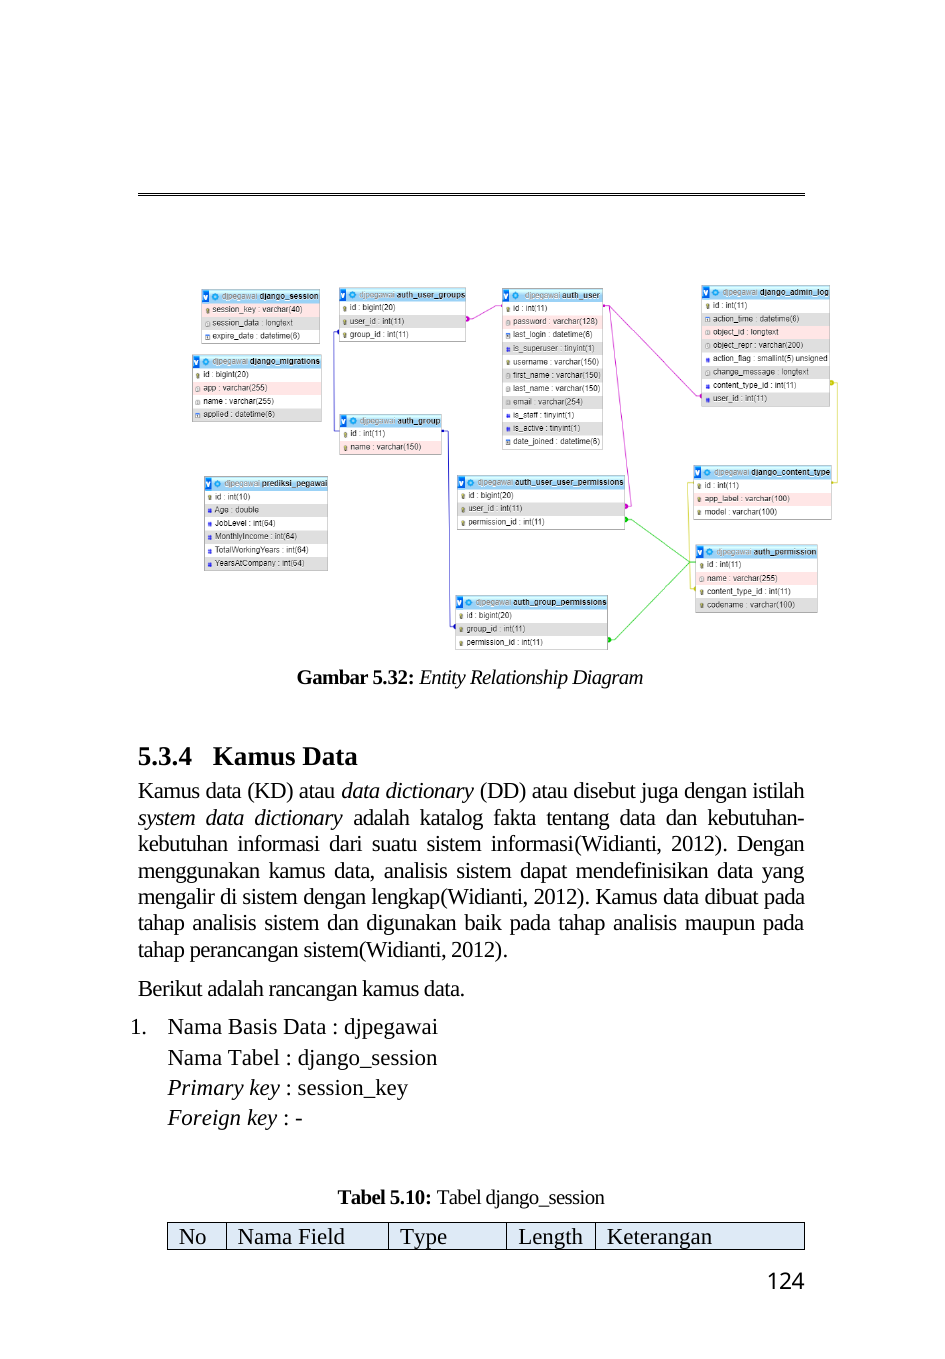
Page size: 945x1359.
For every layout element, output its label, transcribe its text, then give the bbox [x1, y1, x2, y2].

list Nama Tabel : django_session [167, 1044, 805, 1070]
list Foreign key : - [167, 1104, 805, 1130]
subtitle Kamus Data [138, 740, 805, 771]
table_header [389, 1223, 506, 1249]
list Primary key : session_key [167, 1074, 805, 1100]
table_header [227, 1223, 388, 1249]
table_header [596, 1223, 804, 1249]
text Gambar 5.32: Entity Relationship Diagram [138, 665, 805, 689]
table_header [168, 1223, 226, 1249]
text Tabel 5.10: Tabel django_session [138, 1185, 805, 1209]
list Nama Basis Data : djpegawai [130, 1013, 805, 1040]
picture [182, 280, 850, 653]
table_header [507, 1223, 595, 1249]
text Berikut adalah rancangan kamus data. [138, 974, 805, 1001]
text Kamus data (KD) atau data dictionary (DD) atau disebut juga dengan istilah system data dictionary adalah katalog fakta tentang data dan kebutuhan-kebutuhan informasi dari suatu sistem informasi. Dengan menggunakan kamus data, analisis sistem dapat mendefinisikan data yang mengalir di sistem dengan lengkap. Kamus data dibuat pada tahap analisis sistem dan digunakan baik pada tahap analisis maupun pada tahap perancangan sistem. [138, 778, 805, 962]
